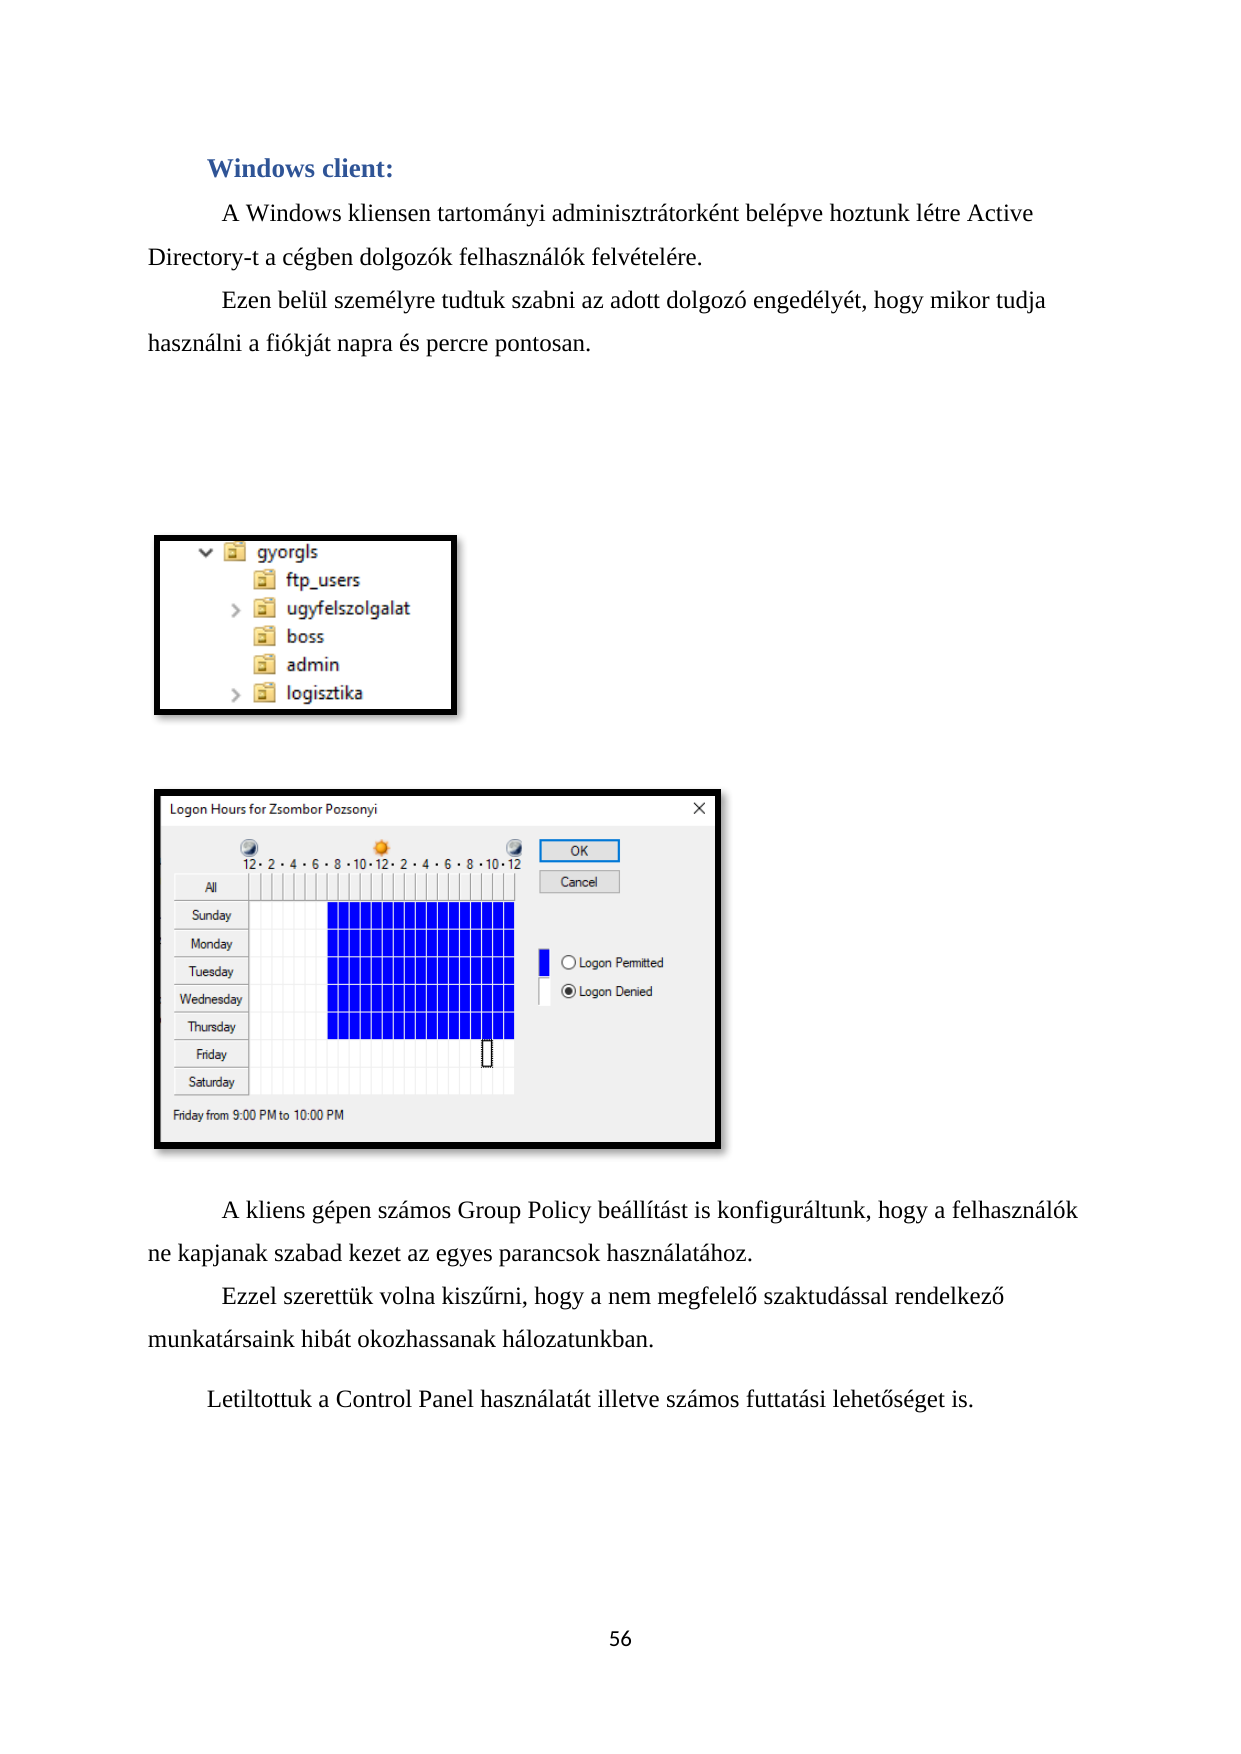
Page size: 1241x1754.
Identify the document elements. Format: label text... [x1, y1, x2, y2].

subtitle Windows client: [148, 152, 1093, 183]
picture [160, 796, 715, 1142]
text A kliens gépen számos Group Policy beállítást is konfiguráltunk, hogy a felhasználók ne kapjanak szabad kezet az egyes parancsok használatához. Ezzel szerettük volna kiszűrni, hogy a nem megfelelő szaktudással rendelkező munkatársaink hibát okozhassanak hálozatunkban. [148, 1195, 1093, 1353]
text Letiltottuk a Control Panel használatát illetve számos futtatási lehetőséget is. [148, 1384, 1093, 1413]
text A Windows kliensen tartományi adminisztrátorként belépve hoztunk létre Active Directory-t a cégben dolgozók felhasználók felvételére. Ezen belül személyre tudtuk szabni az adott dolgozó engedélyét, hogy mikor tudja használni a fiókját napra és percre pontosan. [148, 198, 1093, 357]
picture [160, 541, 451, 709]
